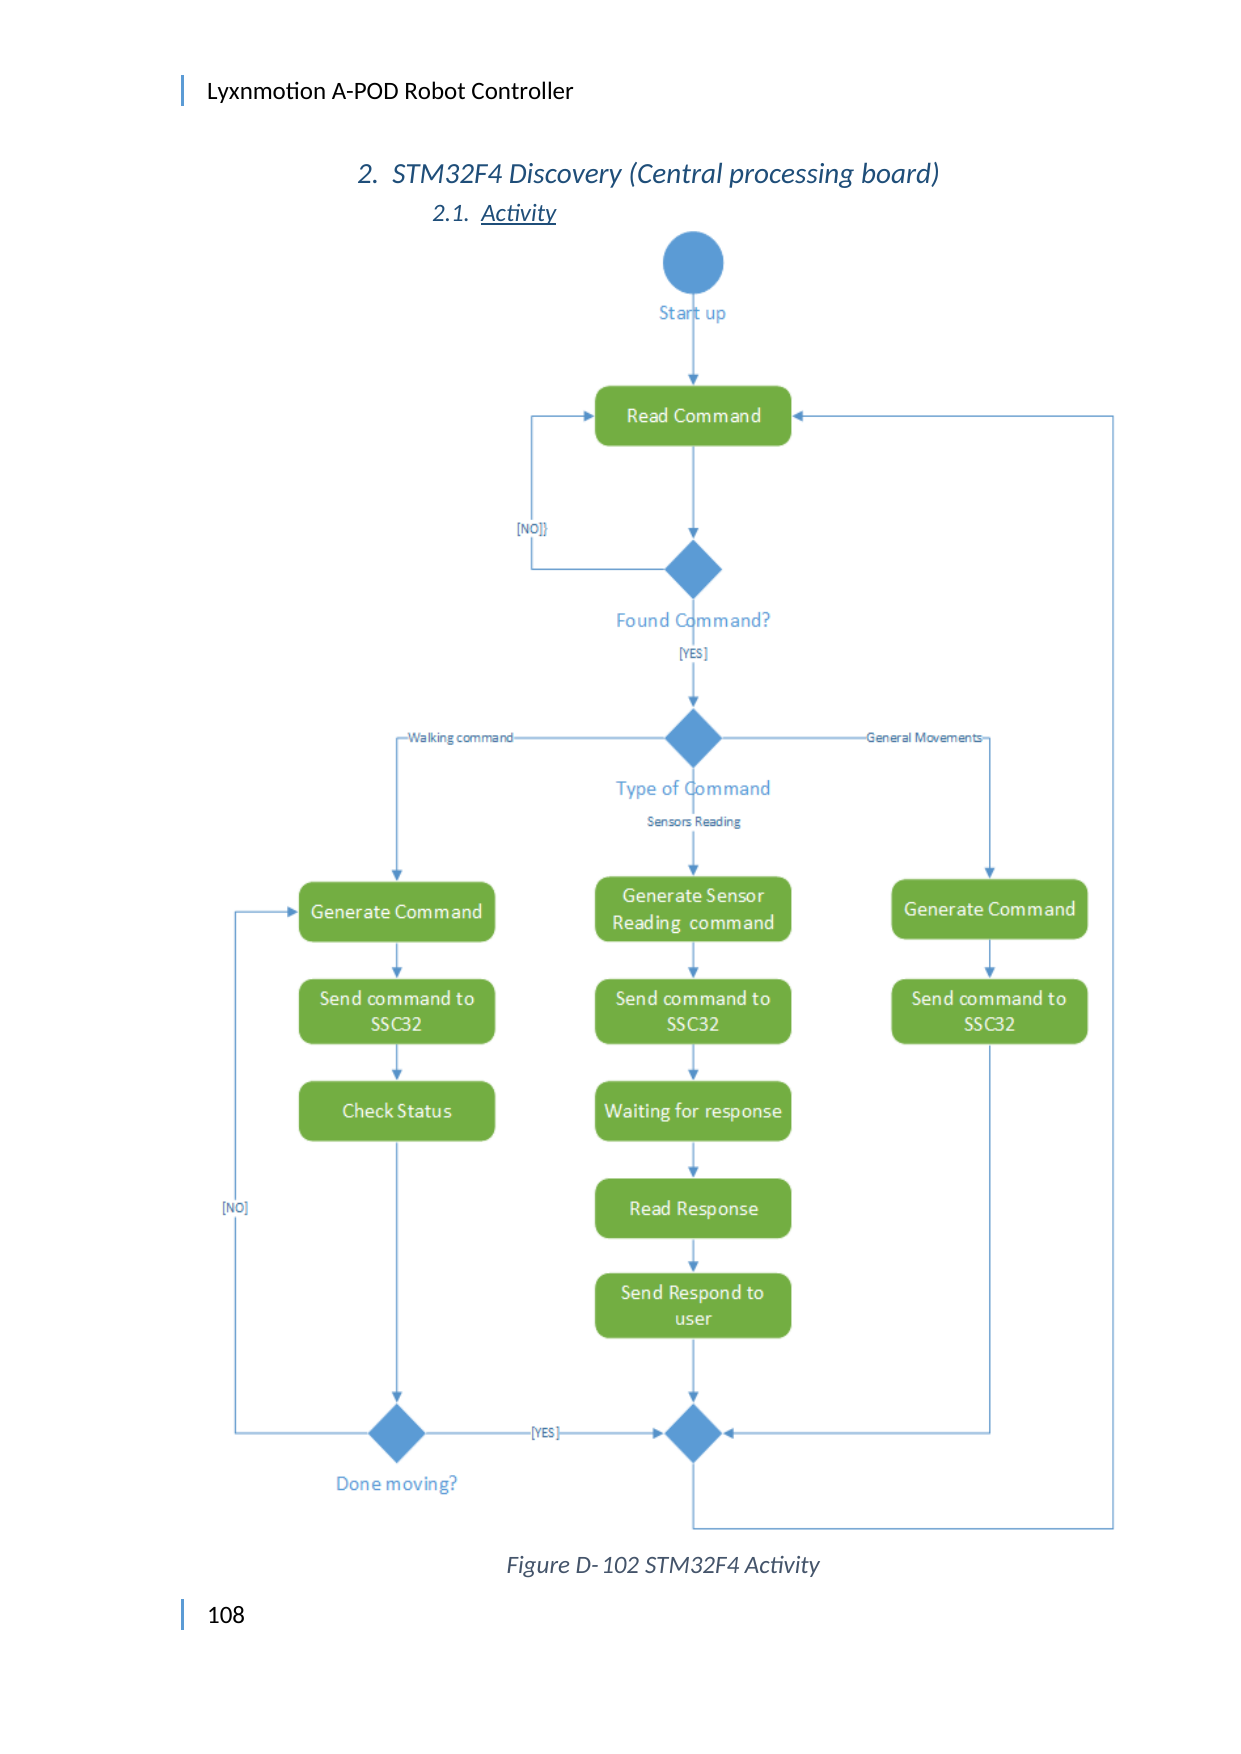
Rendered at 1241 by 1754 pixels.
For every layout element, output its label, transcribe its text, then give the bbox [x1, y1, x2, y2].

subtitle STM32F4 Discovery (Central processing board) [357, 155, 1122, 190]
picture [214, 230, 1115, 1531]
subtitle Activity [432, 197, 1122, 228]
